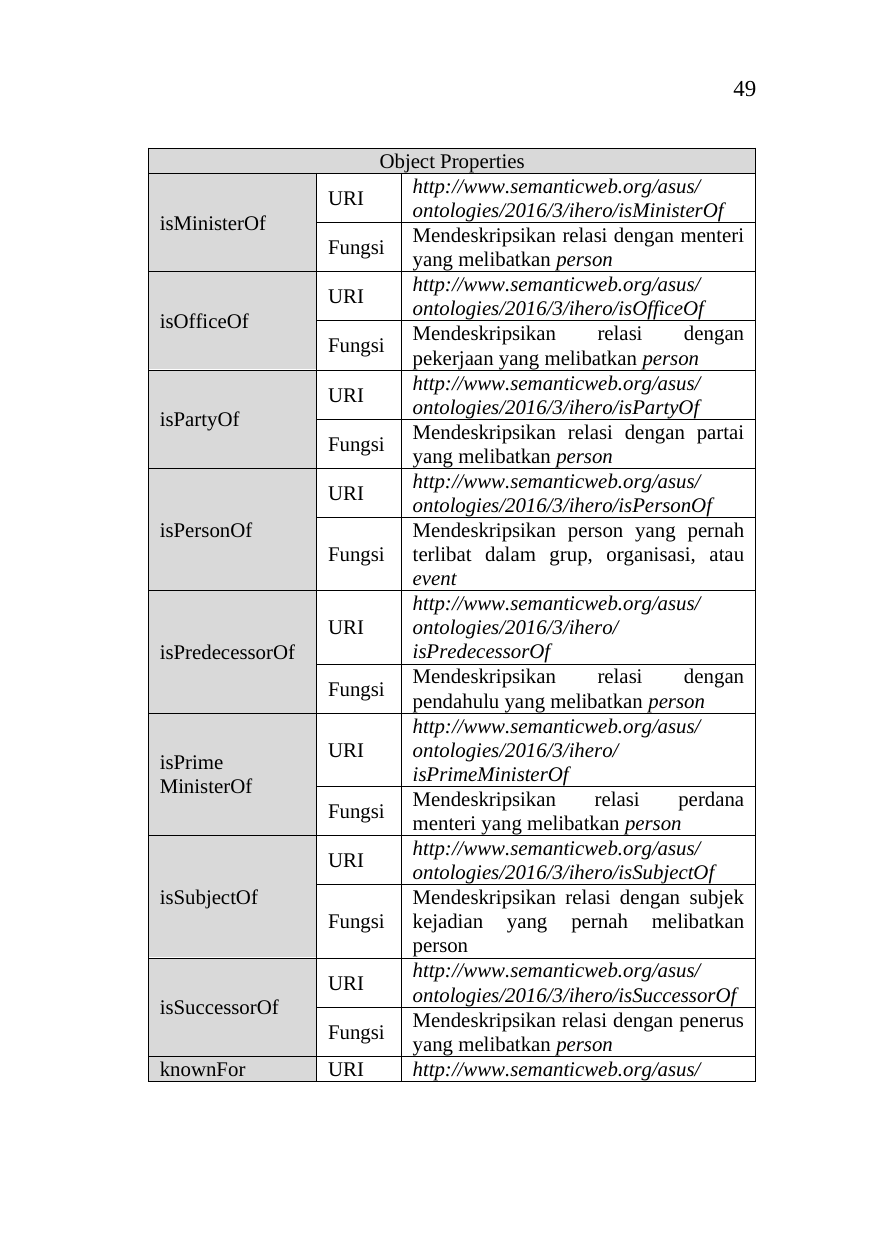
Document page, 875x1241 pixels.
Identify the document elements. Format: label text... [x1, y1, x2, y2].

table_cell Mendeskripsikan relasi dengan pendahulu yang melibatkan person [402, 665, 755, 713]
table_cell Fungsi [317, 787, 401, 835]
table_cell isPartyOf [149, 371, 316, 468]
table_cell Mendeskripsikan relasi perdana menteri yang melibatkan person [402, 787, 755, 835]
table_cell URI [317, 836, 401, 884]
table_cell URI [317, 591, 401, 663]
table_cell URI [317, 174, 401, 222]
table_cell Mendeskripsikan relasi dengan penerus yang melibatkan person [402, 1008, 755, 1056]
table_cell http://www.semanticweb.org/asus/ ontologies/2016/3/ihero/isSuccessorOf [402, 959, 755, 1007]
table_cell http://www.semanticweb.org/asus/ ontologies/2016/3/ihero/isPersonOf [402, 469, 755, 517]
table_cell URI [317, 469, 401, 517]
table_cell http://www.semanticweb.org/asus/ ontologies/2016/3/ihero/ isPredecessorOf [402, 591, 755, 663]
table_cell Fungsi [317, 885, 401, 957]
table_header Object Properties [149, 149, 755, 173]
table_cell isOfficeOf [149, 272, 316, 369]
table_cell isSubjectOf [149, 836, 316, 957]
table_cell URI [317, 959, 401, 1007]
table_cell http://www.semanticweb.org/asus/ ontologies/2016/3/ihero/knownFor [402, 1057, 755, 1081]
table_cell isPrime MinisterOf [149, 714, 316, 835]
table_cell http://www.semanticweb.org/asus/ ontologies/2016/3/ihero/isMinisterOf [402, 174, 755, 222]
table_cell Fungsi [317, 420, 401, 468]
table_cell URI [317, 371, 401, 419]
table_cell Mendeskripsikan relasi dengan menteri yang melibatkan person [402, 223, 755, 271]
table_cell isPredecessorOf [149, 591, 316, 713]
table_cell Fungsi [317, 223, 401, 271]
table_cell URI [317, 272, 401, 320]
table_cell isMinisterOf [149, 174, 316, 271]
table_cell Mendeskripsikan relasi dengan partai yang melibatkan person [402, 420, 755, 468]
table_cell Mendeskripsikan person yang pernah terlibat dalam grup, organisasi, atau event [402, 518, 755, 590]
table_cell isPersonOf [149, 469, 316, 590]
table_cell http://www.semanticweb.org/asus/ ontologies/2016/3/ihero/isPartyOf [402, 371, 755, 419]
table_cell isSuccessorOf [149, 959, 316, 1056]
table_cell Mendeskripsikan relasi dengan pekerjaan yang melibatkan person [402, 321, 755, 369]
table_cell knownFor [149, 1057, 316, 1081]
table_cell Fungsi [317, 518, 401, 590]
table_cell Fungsi [317, 1008, 401, 1056]
table_cell http://www.semanticweb.org/asus/ ontologies/2016/3/ihero/ isPrimeMinisterOf [402, 714, 755, 786]
table_cell Fungsi [317, 665, 401, 713]
table_cell http://www.semanticweb.org/asus/ ontologies/2016/3/ihero/isSubjectOf [402, 836, 755, 884]
table_cell Mendeskripsikan relasi dengan subjek kejadian yang pernah melibatkan person [402, 885, 755, 957]
table_cell http://www.semanticweb.org/asus/ ontologies/2016/3/ihero/isOfficeOf [402, 272, 755, 320]
table_cell URI [317, 714, 401, 786]
table_cell URI [317, 1057, 401, 1081]
table_cell Fungsi [317, 321, 401, 369]
